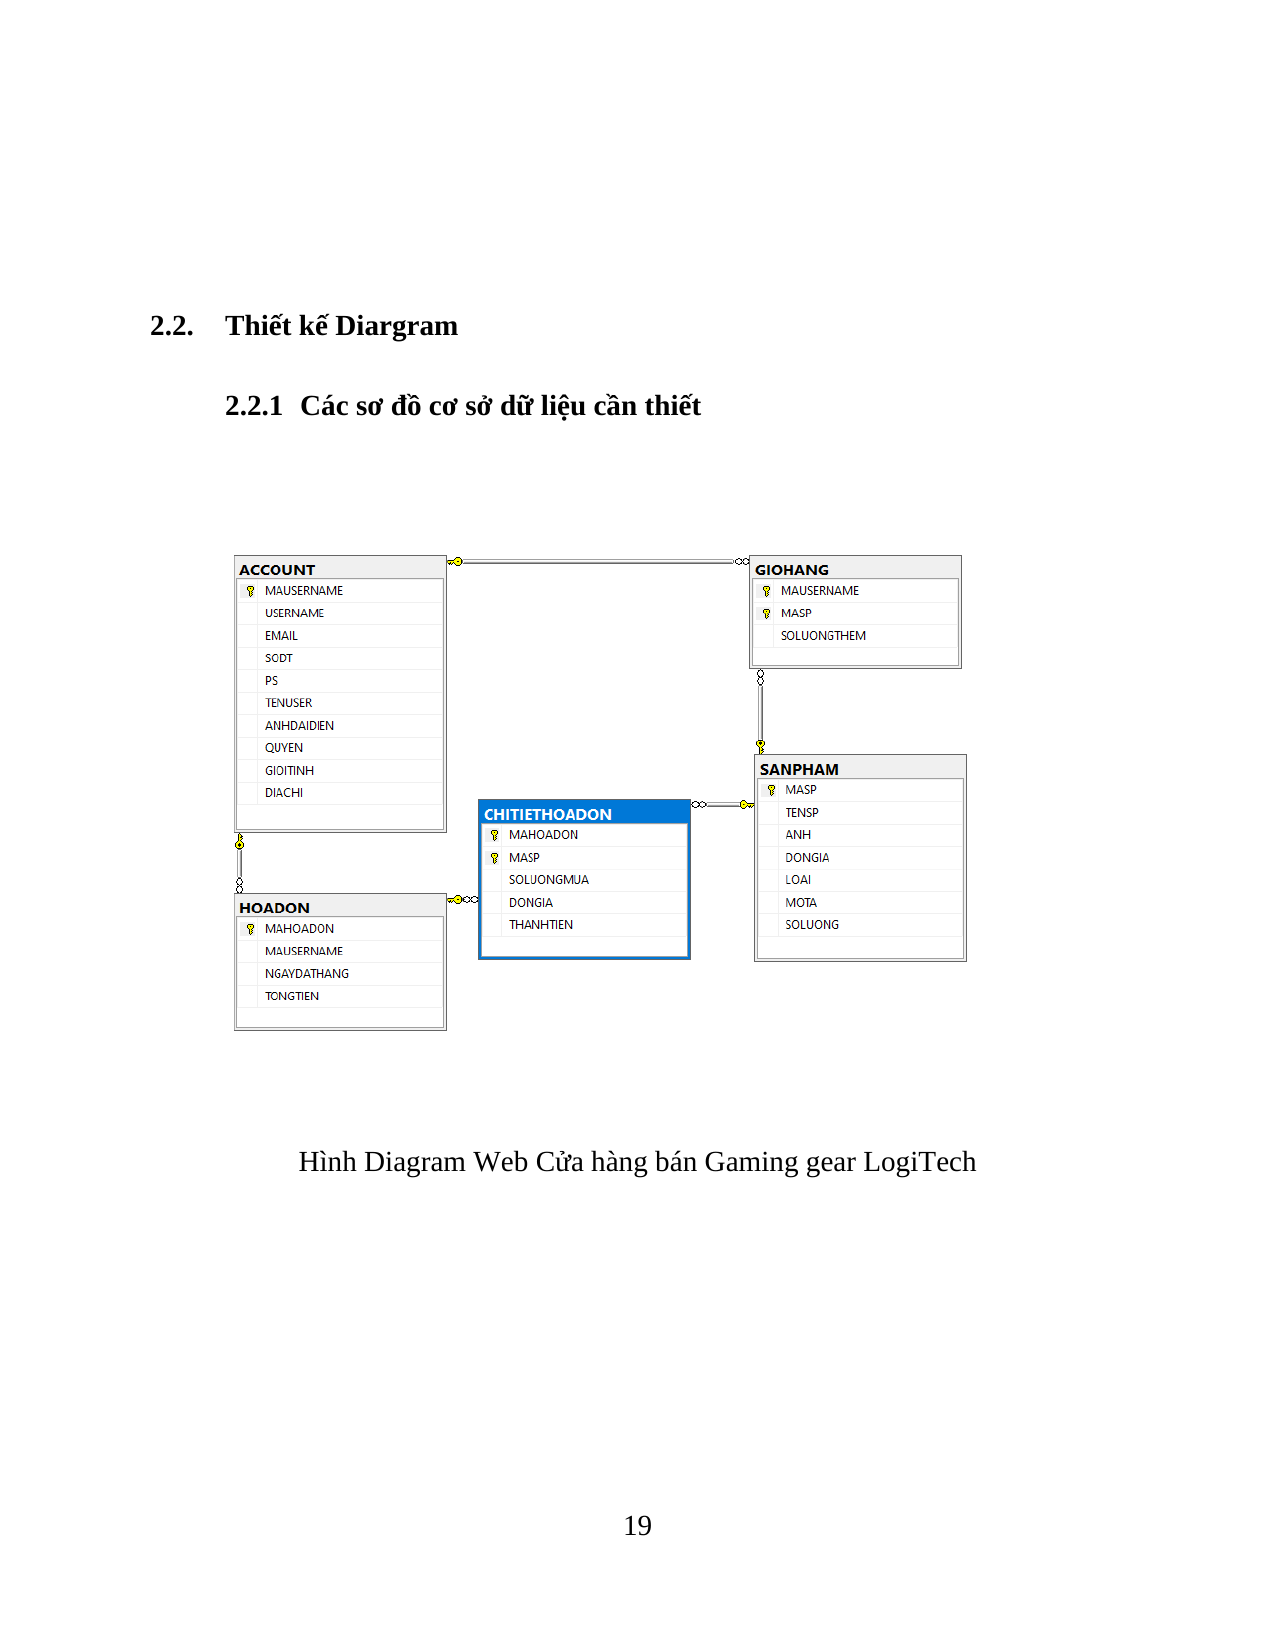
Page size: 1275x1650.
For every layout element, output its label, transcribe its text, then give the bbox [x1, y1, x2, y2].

subtitle 2.2. Thiết kế Diargram [150, 308, 1125, 342]
text Hình Diagram Web Cửa hàng bán Gaming gear LogiTech [150, 1144, 1125, 1178]
picture [150, 486, 1125, 1125]
subtitle 2.2.1 Các sơ đồ cơ sở dữ liệu cần thiết [150, 388, 1125, 421]
